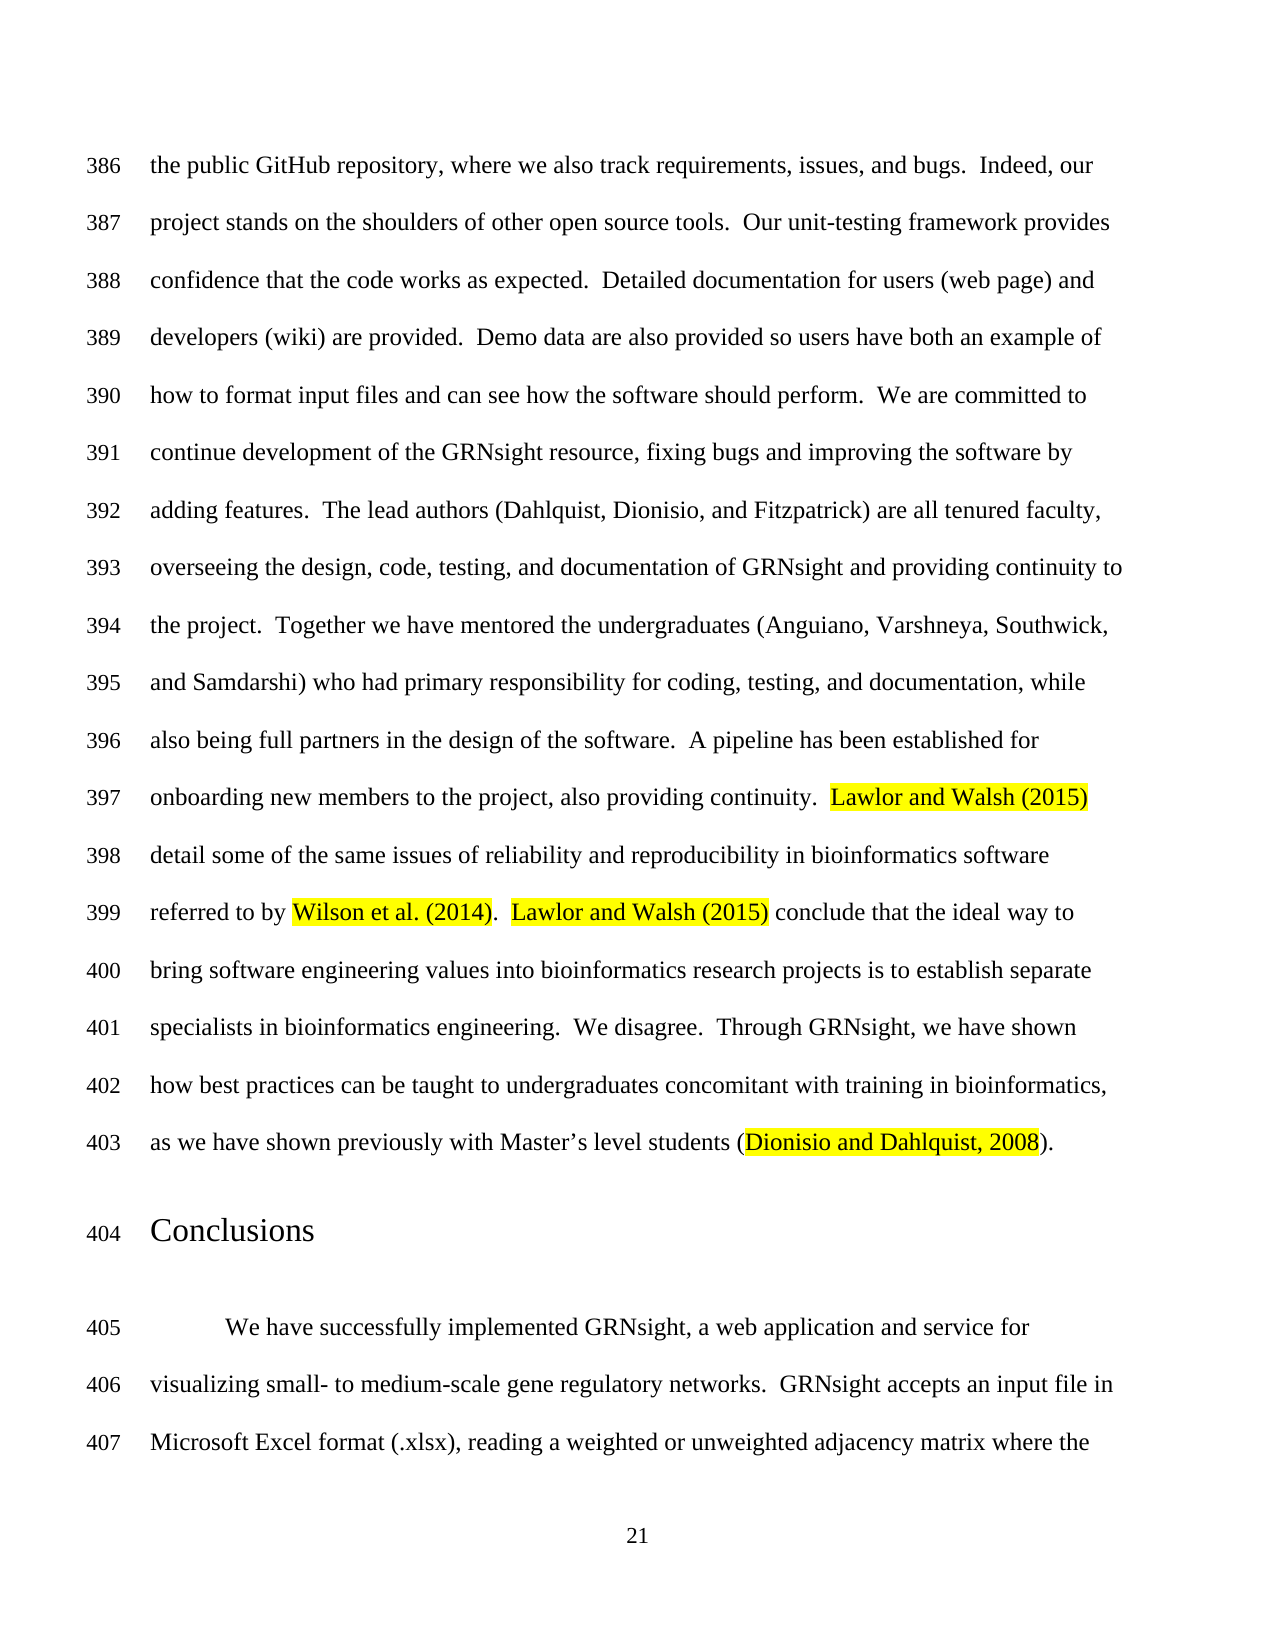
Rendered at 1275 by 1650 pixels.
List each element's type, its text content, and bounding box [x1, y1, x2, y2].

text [150, 1312, 1125, 1455]
subtitle Conclusions [150, 1210, 1125, 1248]
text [150, 150, 1125, 1156]
